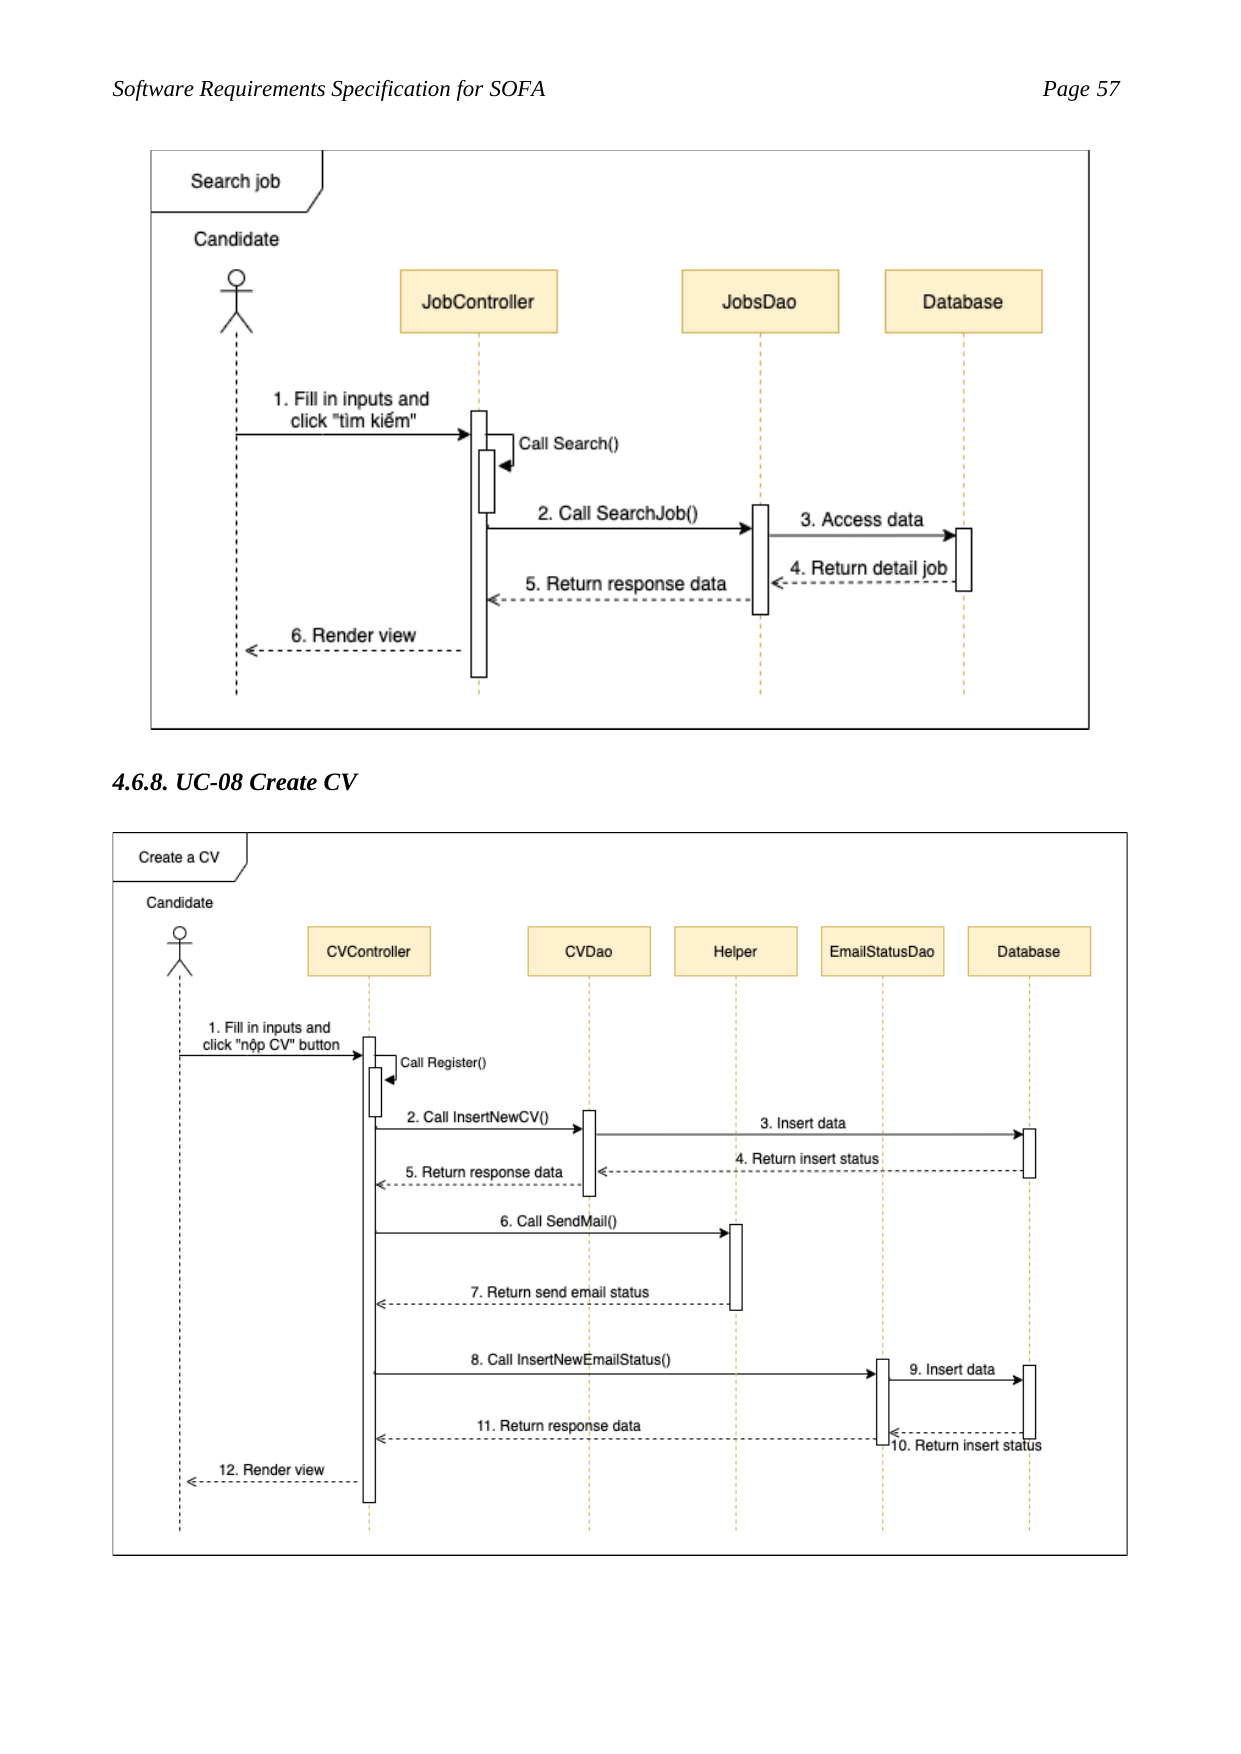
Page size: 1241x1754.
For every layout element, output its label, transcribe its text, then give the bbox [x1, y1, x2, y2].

picture [150, 150, 1090, 730]
text 4.6.8. UC-08 Create CV [112, 767, 1128, 795]
picture [112, 832, 1128, 1556]
